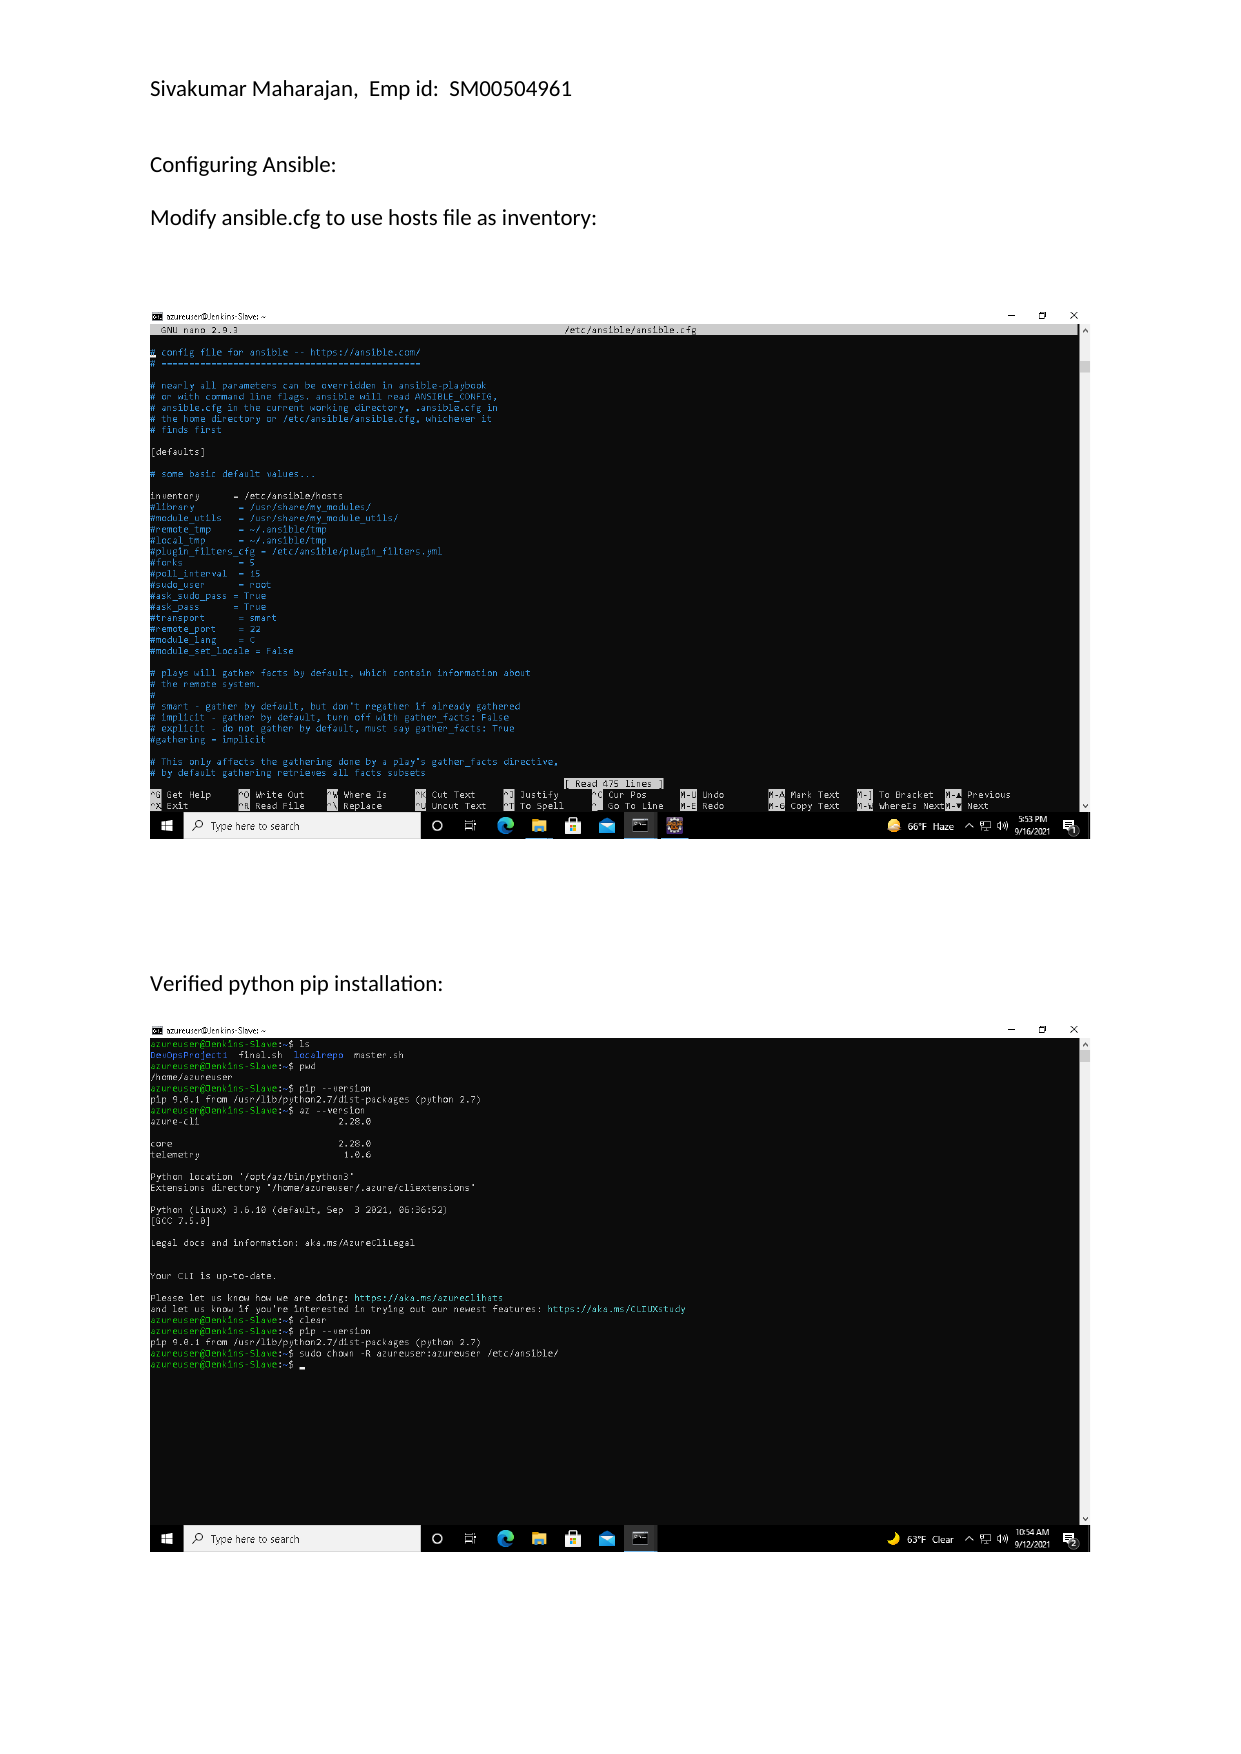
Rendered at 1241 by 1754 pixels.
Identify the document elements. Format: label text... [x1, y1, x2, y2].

picture [150, 1022, 1091, 1552]
text Configuring Ansible: [150, 150, 1090, 178]
text Verified python pip installation: [150, 969, 1090, 997]
picture [150, 309, 1091, 839]
text Modify ansible.cfg to use hosts file as inventory: [150, 203, 1090, 231]
